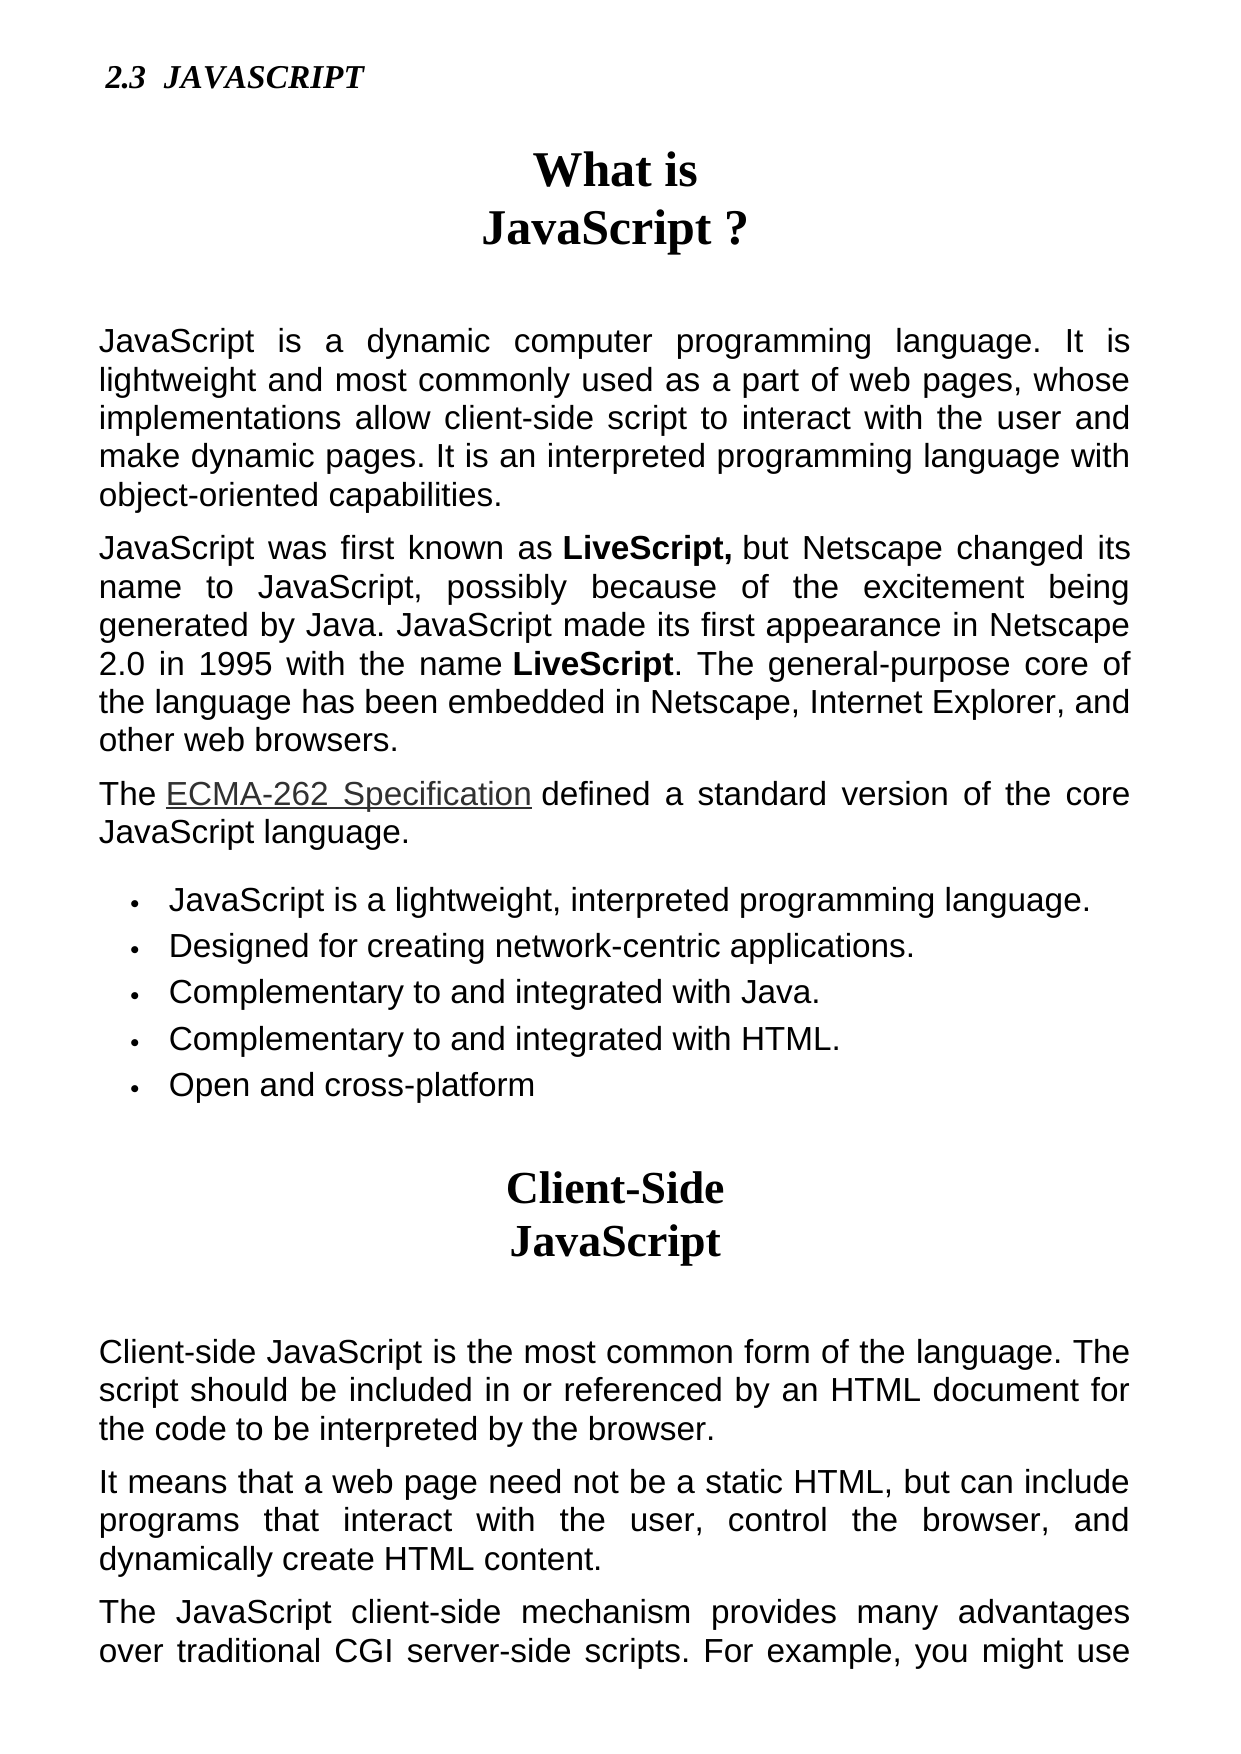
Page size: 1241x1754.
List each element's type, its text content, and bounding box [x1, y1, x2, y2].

text The ECMA-262 Specification defined a standard version of the core JavaScript language. [99, 774, 1131, 851]
list Complementary to and integrated with Java. [131, 972, 1136, 1011]
list JavaScript is a lightweight, interpreted programming language. [131, 880, 1136, 918]
text Client-side JavaScript is the most common form of the language. The script should be included in or referenced by an HTML document for the code to be interpreted by the browser. [99, 1332, 1131, 1447]
text JavaScript is a dynamic computer programming language. It is lightweight and most commonly used as a part of web pages, whose implementations allow client-side script to interact with the user and make dynamic pages. It is an interpreted programming language with object-oriented capabilities. [99, 321, 1131, 513]
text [99, 1592, 1131, 1669]
subtitle JAVASCRIPT [105, 57, 1136, 96]
subtitle What is JavaScript ? [412, 140, 818, 255]
list Open and cross-platform [131, 1065, 1136, 1103]
list Designed for creating network-centric applications. [131, 926, 1136, 965]
list Complementary to and integrated with HTML. [131, 1019, 1136, 1057]
text JavaScript was first known as LiveScript, but Netscape changed its name to JavaScript, possibly because of the excitement being generated by Java. JavaScript made its first appearance in Netscape 2.0 in 1995 with the name LiveScript. The general-purpose core of the language has been embedded in Netscape, Internet Explorer, and other web browsers. [99, 528, 1131, 759]
text It means that a web page need not be a static HTML, but can include programs that interact with the user, control the browser, and dynamically create HTML content. [99, 1462, 1131, 1577]
subtitle Client-Side JavaScript [412, 1160, 818, 1266]
